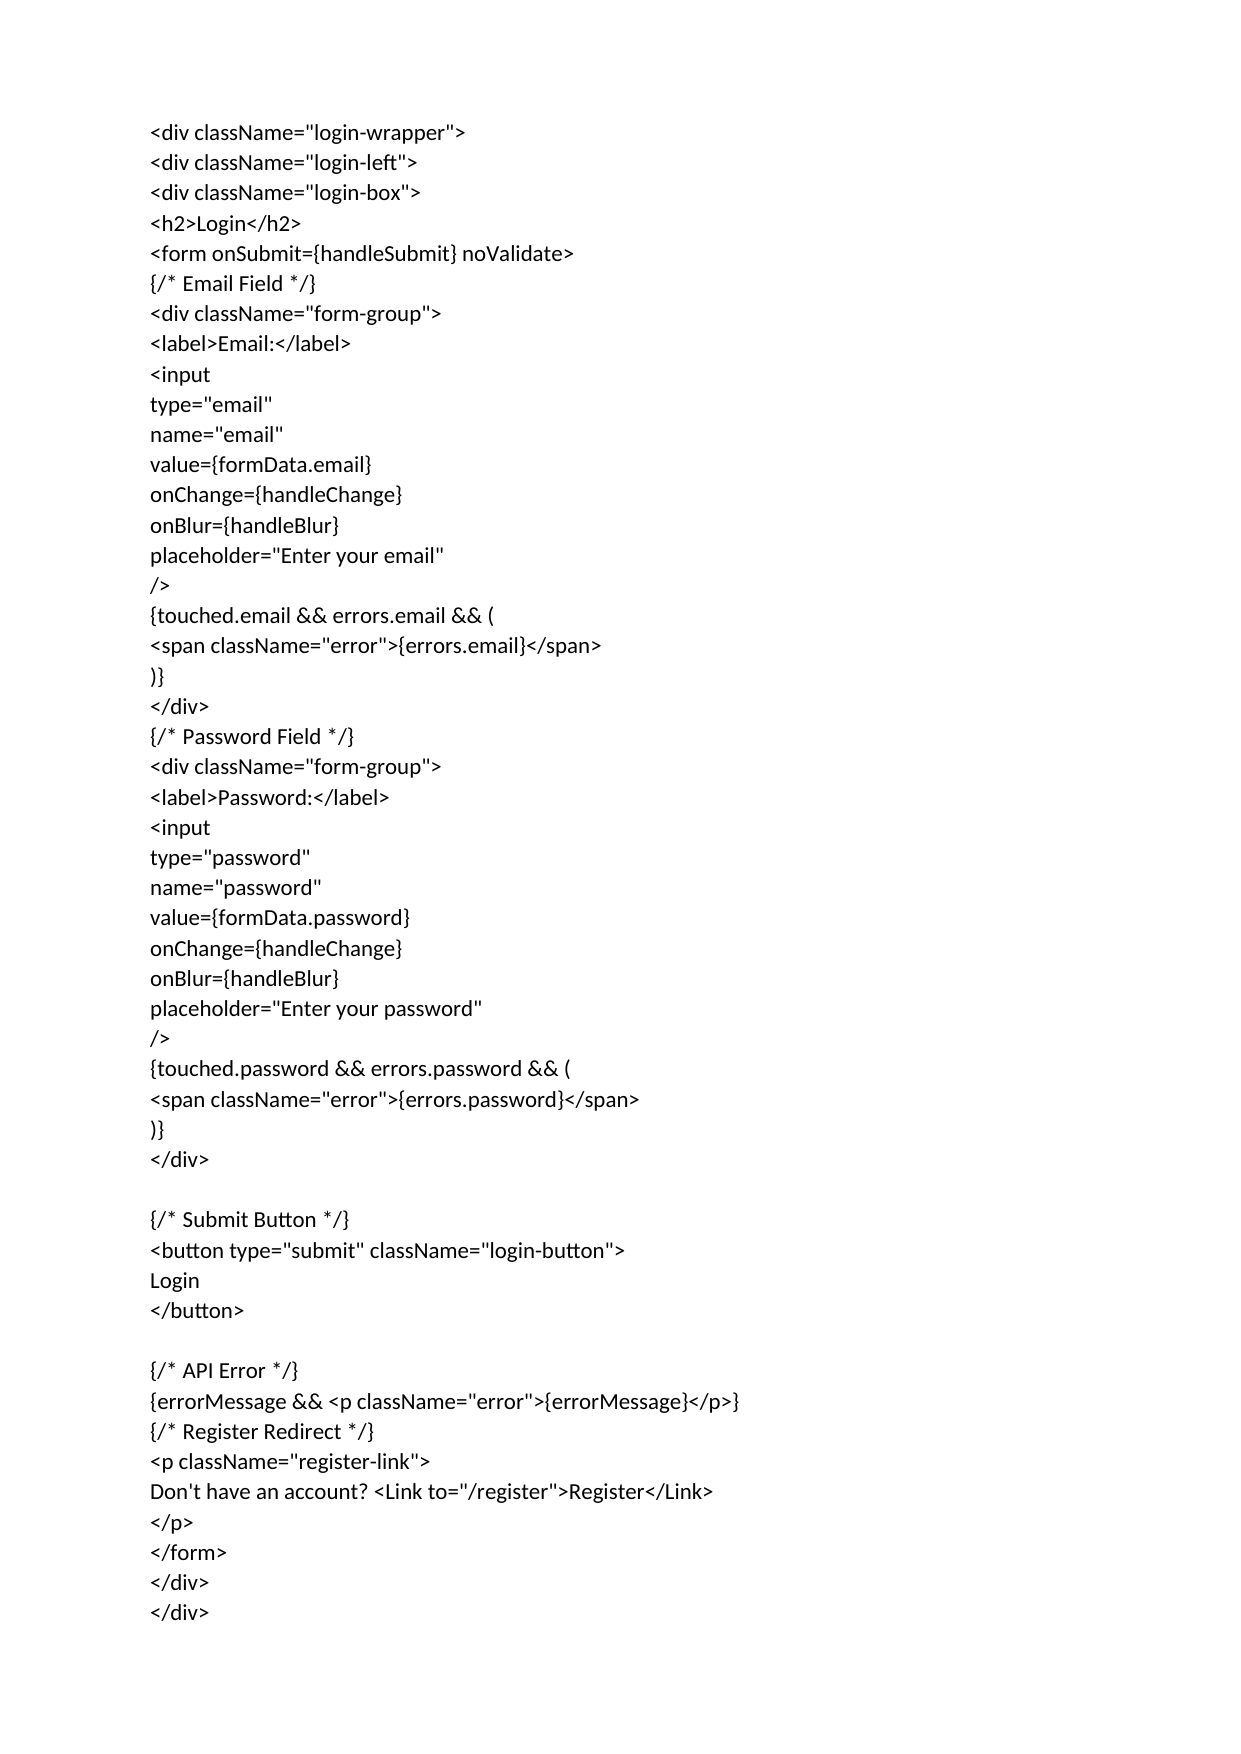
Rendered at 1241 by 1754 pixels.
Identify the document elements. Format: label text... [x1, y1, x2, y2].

text {/* Submit Button */} [150, 1206, 1152, 1234]
text <h2>Login</h2> [150, 209, 1152, 237]
text <input [150, 813, 1152, 841]
text {touched.password && errors.password && ( [150, 1054, 1152, 1083]
text Don't have an account? <Link to="/register">Register</Link> [150, 1477, 1152, 1506]
text <div className="login-wrapper"> [150, 118, 1152, 146]
text <div className="login-box"> [150, 178, 1152, 207]
text onChange={handleChange} [150, 481, 1152, 509]
text )} [150, 1115, 1152, 1143]
text {/* Password Field */} [150, 722, 1152, 750]
text </div> [150, 1568, 1152, 1596]
text Login [150, 1266, 1152, 1294]
text </div> [150, 1145, 1152, 1173]
text </button> [150, 1296, 1152, 1324]
text <div className="form-group"> [150, 752, 1152, 781]
text </div> [150, 692, 1152, 720]
text {errorMessage && <p className="error">{errorMessage}</p>} [150, 1387, 1152, 1415]
text <div className="form-group"> [150, 299, 1152, 327]
text <button type="submit" className="login-button"> [150, 1236, 1152, 1264]
text <label>Email:</label> [150, 329, 1152, 358]
text placeholder="Enter your email" [150, 541, 1152, 569]
text </form> [150, 1538, 1152, 1566]
text type="password" [150, 843, 1152, 871]
text <span className="error">{errors.email}</span> [150, 632, 1152, 660]
text </p> [150, 1508, 1152, 1536]
text {/* Email Field */} [150, 269, 1152, 297]
text )} [150, 662, 1152, 690]
text <input [150, 360, 1152, 388]
text <div className="login-left"> [150, 148, 1152, 176]
text </div> [150, 1598, 1152, 1626]
text onBlur={handleBlur} [150, 511, 1152, 539]
text name="email" [150, 420, 1152, 448]
text <span className="error">{errors.password}</span> [150, 1085, 1152, 1113]
text {touched.email && errors.email && ( [150, 601, 1152, 629]
text {/* API Error */} [150, 1357, 1152, 1385]
text /> [150, 1024, 1152, 1052]
text <p className="register-link"> [150, 1447, 1152, 1475]
text value={formData.email} [150, 450, 1152, 478]
text {/* Register Redirect */} [150, 1417, 1152, 1445]
text <label>Password:</label> [150, 783, 1152, 811]
text /> [150, 571, 1152, 599]
text type="email" [150, 390, 1152, 418]
text name="password" [150, 873, 1152, 901]
text value={formData.password} [150, 903, 1152, 932]
text onBlur={handleBlur} [150, 964, 1152, 992]
text placeholder="Enter your password" [150, 994, 1152, 1022]
text <form onSubmit={handleSubmit} noValidate> [150, 239, 1152, 267]
text onChange={handleChange} [150, 934, 1152, 962]
